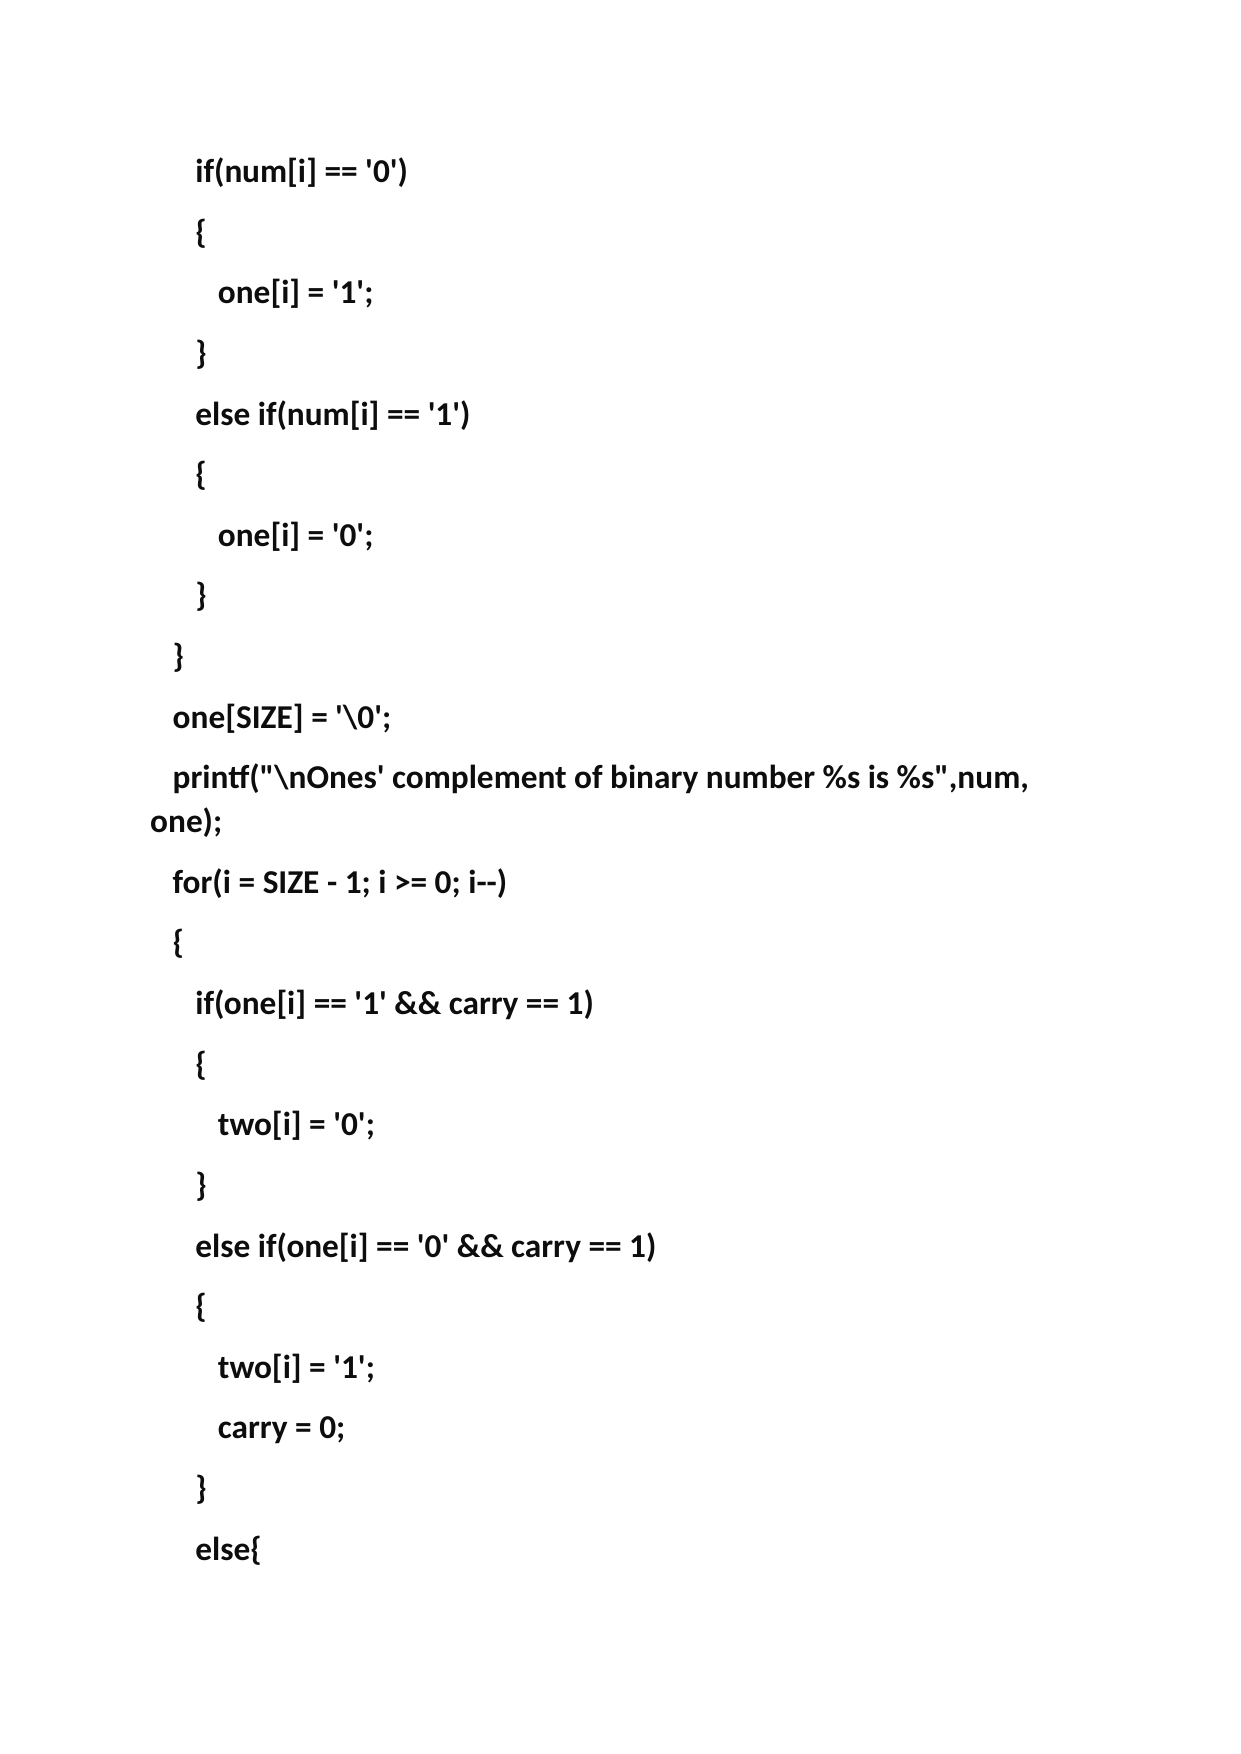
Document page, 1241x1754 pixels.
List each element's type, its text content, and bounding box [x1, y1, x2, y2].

text else if(num[i] == '1') [150, 392, 1090, 433]
text } [150, 1467, 1090, 1508]
text else{ [150, 1528, 1090, 1568]
text one[i] = '0'; [150, 514, 1090, 554]
text { [150, 1043, 1090, 1083]
text one[i] = '1'; [150, 271, 1090, 312]
text printf("\nOnes' complement of binary number %s is %s",num, one); [150, 756, 1090, 841]
text two[i] = '0'; [150, 1103, 1090, 1144]
text } [150, 1164, 1090, 1205]
text } [150, 332, 1090, 373]
text two[i] = '1'; [150, 1346, 1090, 1387]
text { [150, 1285, 1090, 1326]
text carry = 0; [150, 1406, 1090, 1447]
text one[SIZE] = '\0'; [150, 696, 1090, 736]
text { [150, 453, 1090, 494]
text if(one[i] == '1' && carry == 1) [150, 982, 1090, 1023]
text { [150, 921, 1090, 962]
text for(i = SIZE - 1; i >= 0; i--) [150, 861, 1090, 902]
text if(num[i] == '0') [150, 150, 1090, 191]
text } [150, 574, 1090, 615]
text else if(one[i] == '0' && carry == 1) [150, 1224, 1090, 1265]
text { [150, 211, 1090, 251]
text } [150, 635, 1090, 676]
